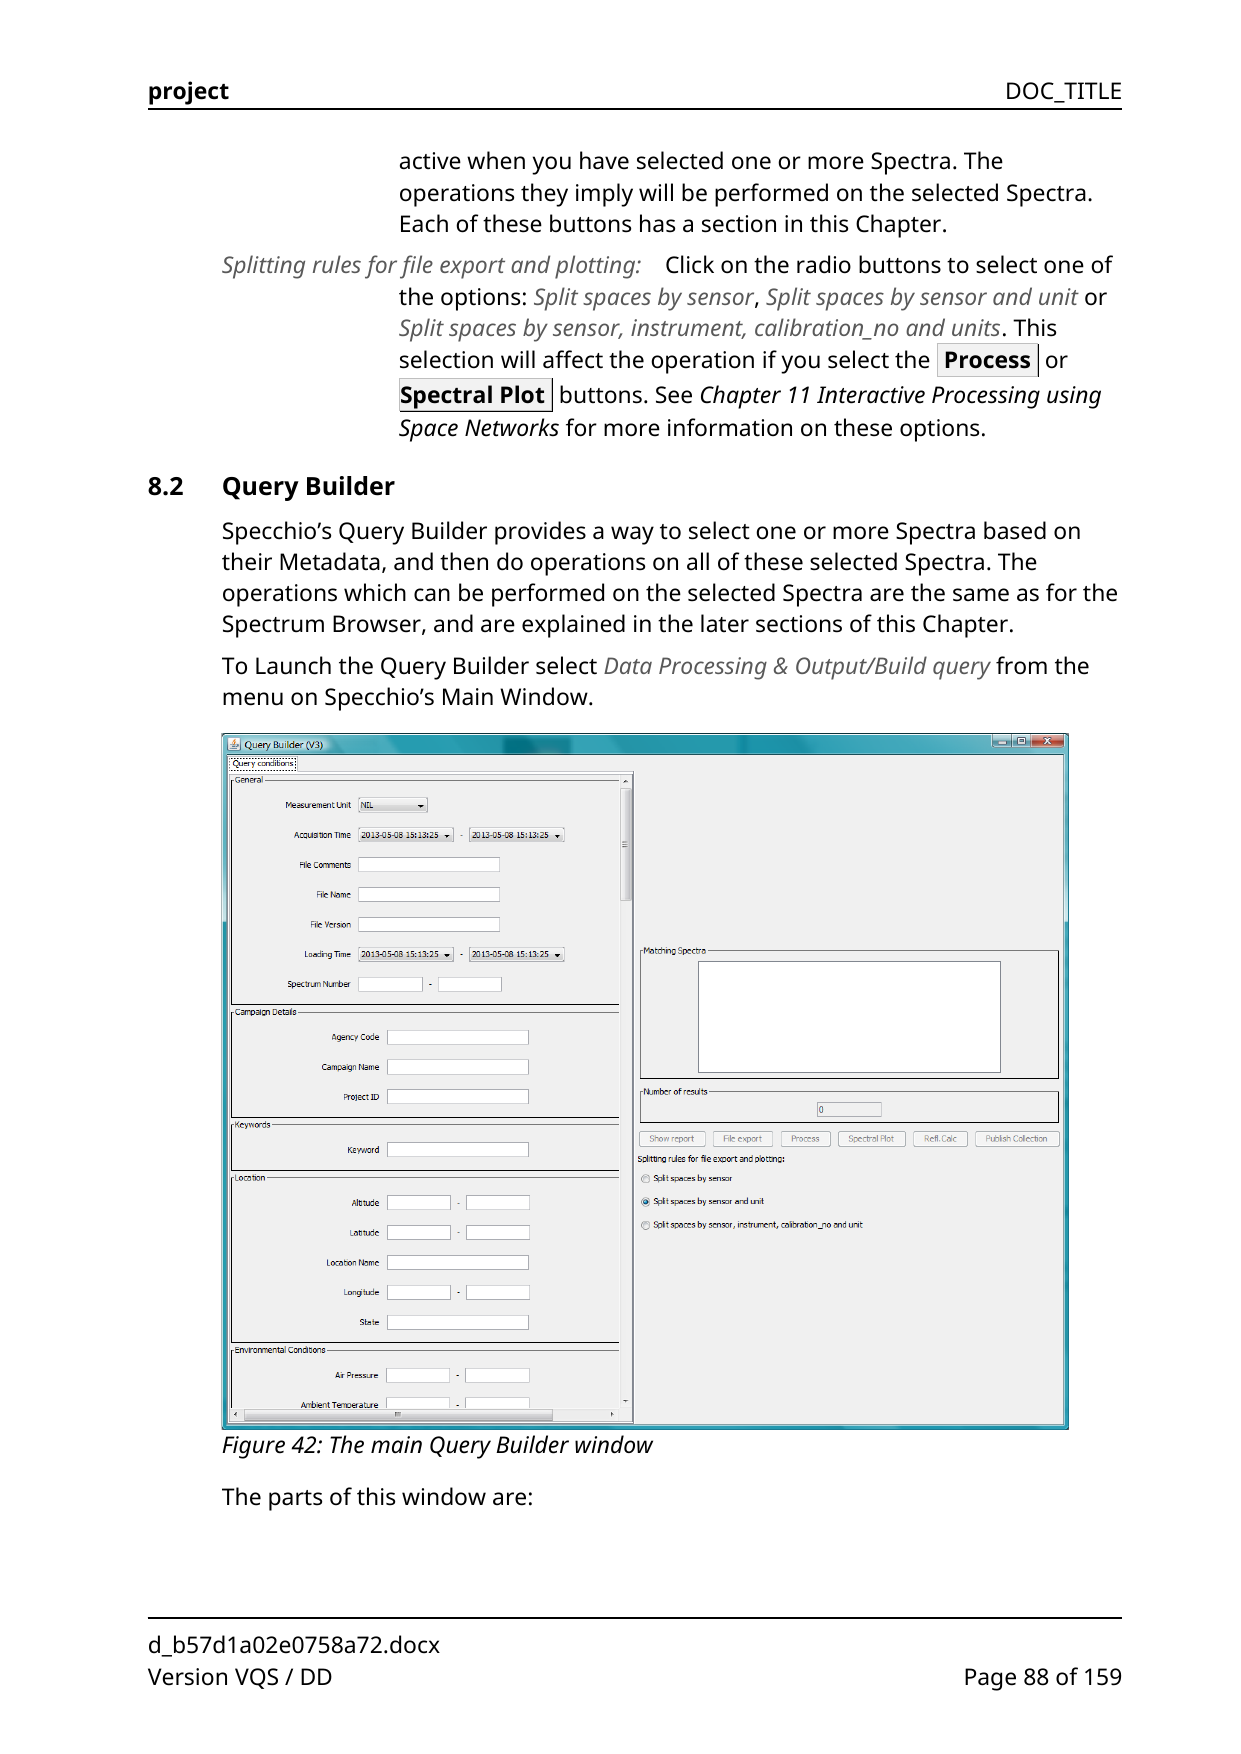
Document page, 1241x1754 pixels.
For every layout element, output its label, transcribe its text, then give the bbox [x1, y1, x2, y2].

subtitle Query Builder [148, 468, 1122, 502]
picture [221, 733, 1069, 1430]
text Specchio’s Query Builder provides a way to select one or more Spectra based on their Metadata, and then do operations on all of these selected Spectra. The operations which can be performed on the selected Spectra are the same as for the Spectrum Browser, and are explained in the later sections of this Chapter. [222, 515, 1122, 640]
text To Launch the Query Builder select Data Processing & Output/Build query from the menu on Specchio’s Main Window. [222, 650, 1122, 713]
text The parts of this window are: [222, 1481, 1122, 1512]
